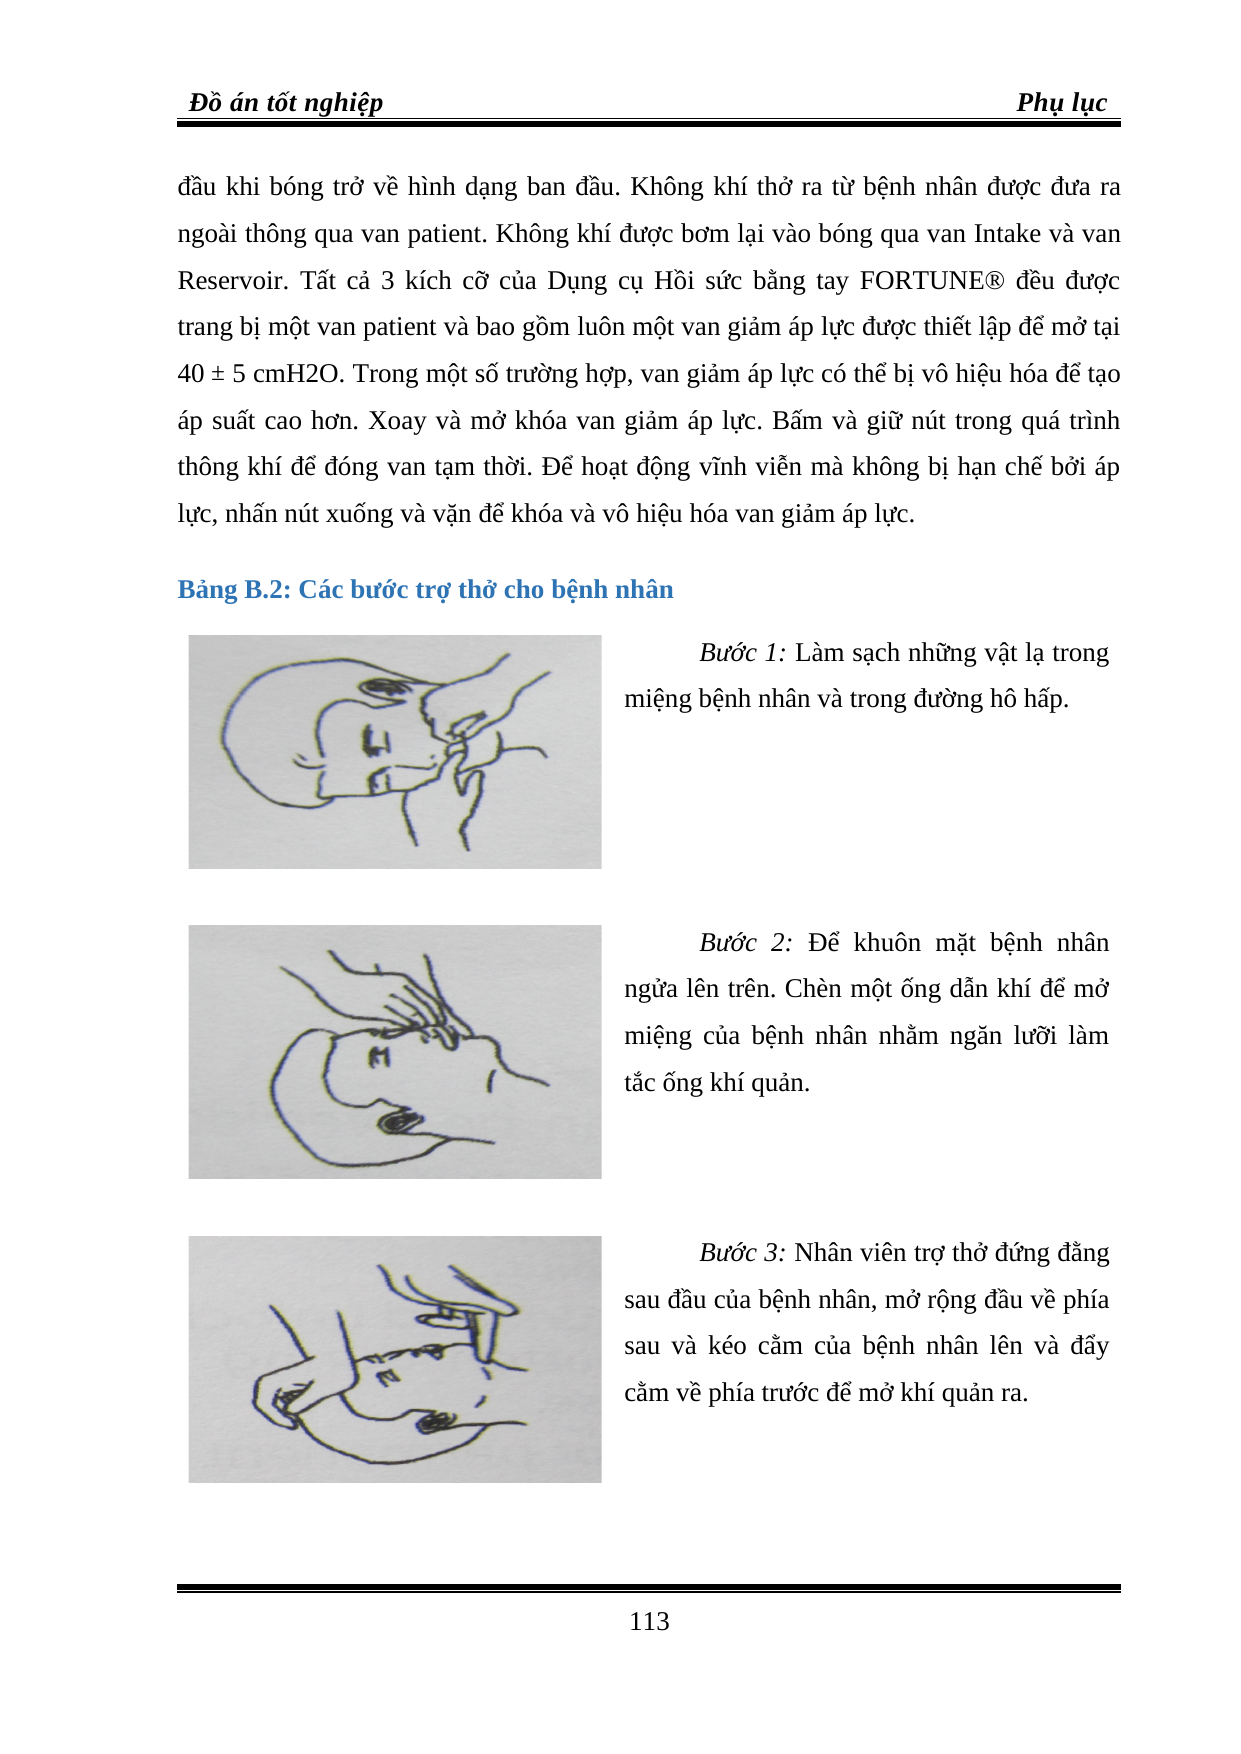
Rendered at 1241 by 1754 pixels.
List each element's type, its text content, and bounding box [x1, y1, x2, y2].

table_cell [177, 1224, 613, 1528]
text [177, 171, 1122, 528]
picture [188, 635, 602, 869]
picture [188, 925, 602, 1179]
table_cell Bước 2: Để khuôn mặt bệnh nhân ngửa lên trên. Chèn một ống dẫn khí để mở miệng của bệnh nhân nhằm ngăn lưỡi làm tắc ống khí quản. [613, 913, 1121, 1223]
picture [188, 1236, 602, 1483]
table_header [177, 623, 613, 913]
table_cell Bước 3: Nhân viên trợ thở đứng đằng sau đầu của bệnh nhân, mở rộng đầu về phía sau và kéo cằm của bệnh nhân lên và đẩy cằm về phía trước để mở khí quản ra. [613, 1224, 1121, 1528]
list Bảng B.2: Các bước trợ thở cho bệnh nhân [177, 573, 1122, 604]
table_header Bước 1: Làm sạch những vật lạ trong miệng bệnh nhân và trong đường hô hấp. [613, 623, 1121, 913]
table_cell [177, 913, 613, 1223]
